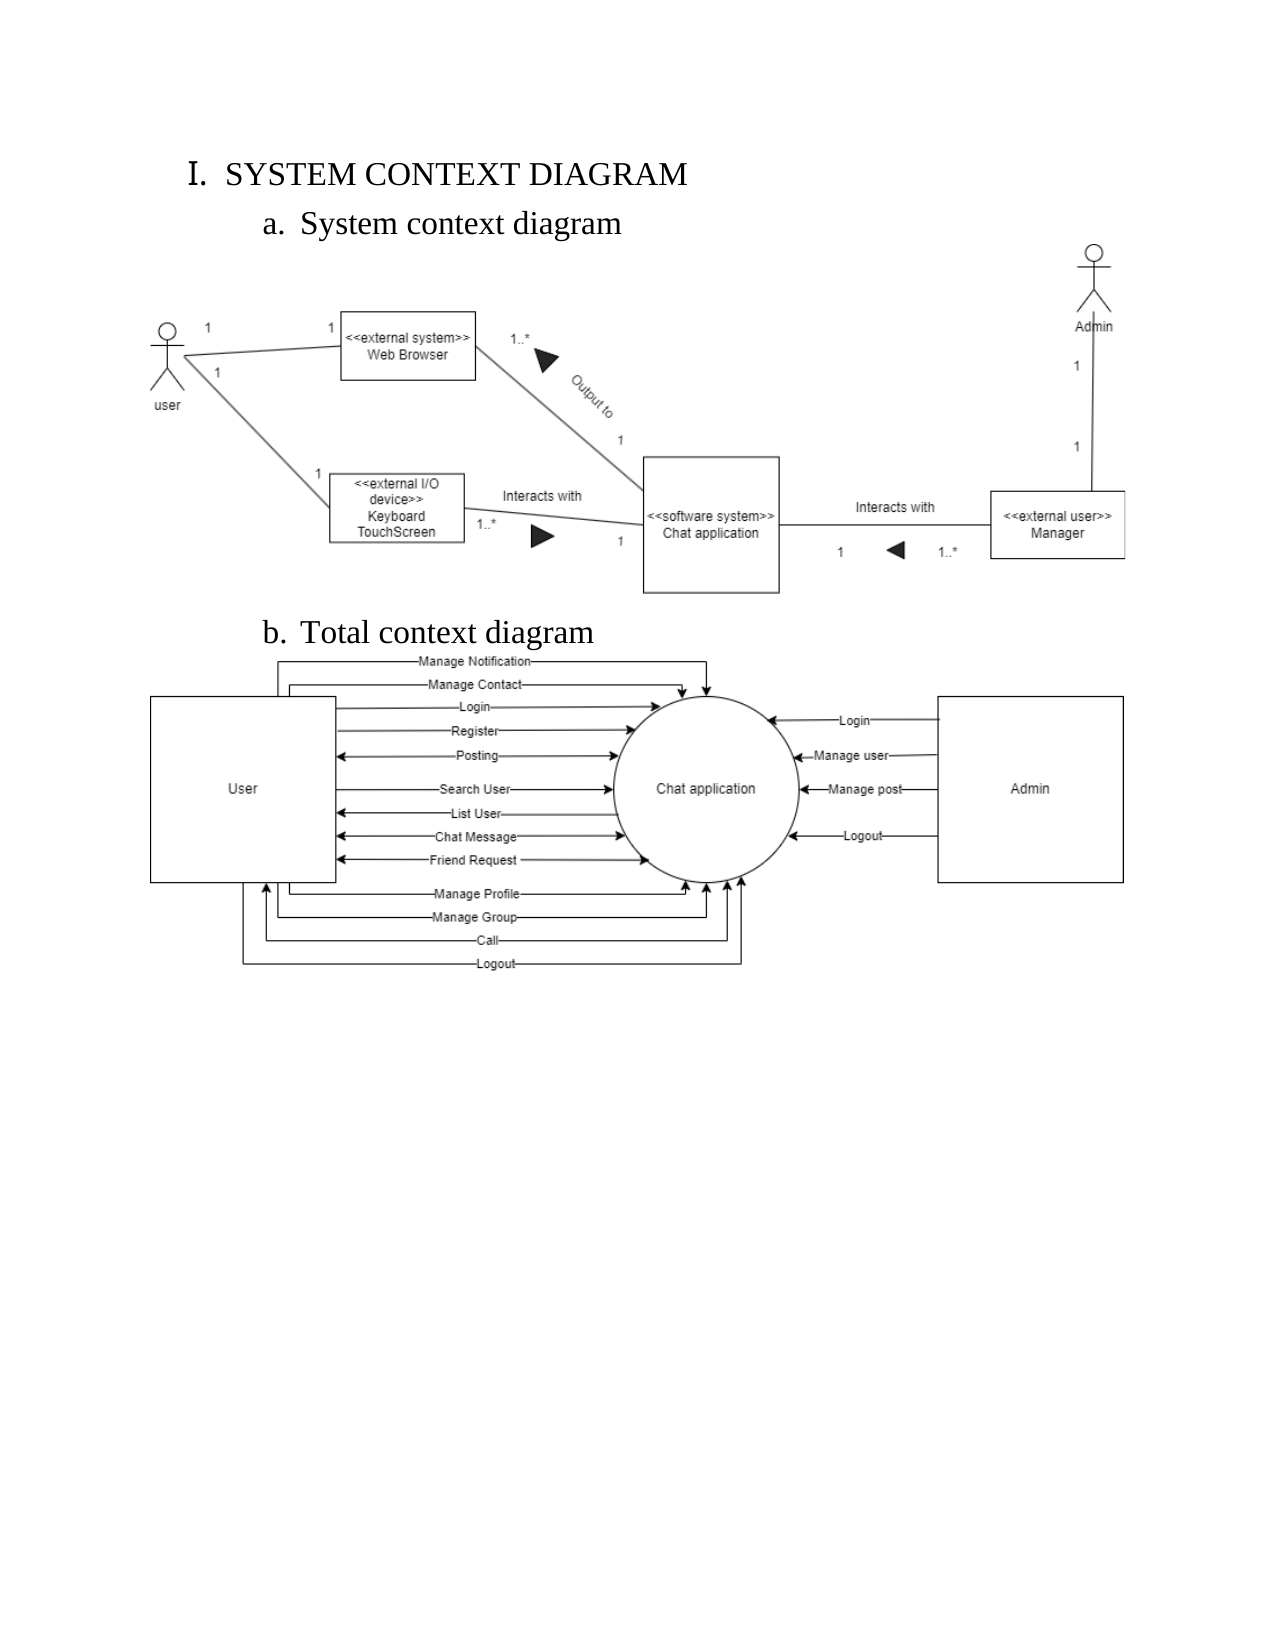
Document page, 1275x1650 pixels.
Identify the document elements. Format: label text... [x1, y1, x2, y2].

picture [150, 244, 1125, 594]
subtitle System context diagram [262, 203, 1125, 241]
picture [150, 653, 1124, 974]
subtitle Total context diagram [262, 612, 1125, 650]
subtitle SYSTEM CONTEXT DIAGRAM [187, 150, 1125, 195]
